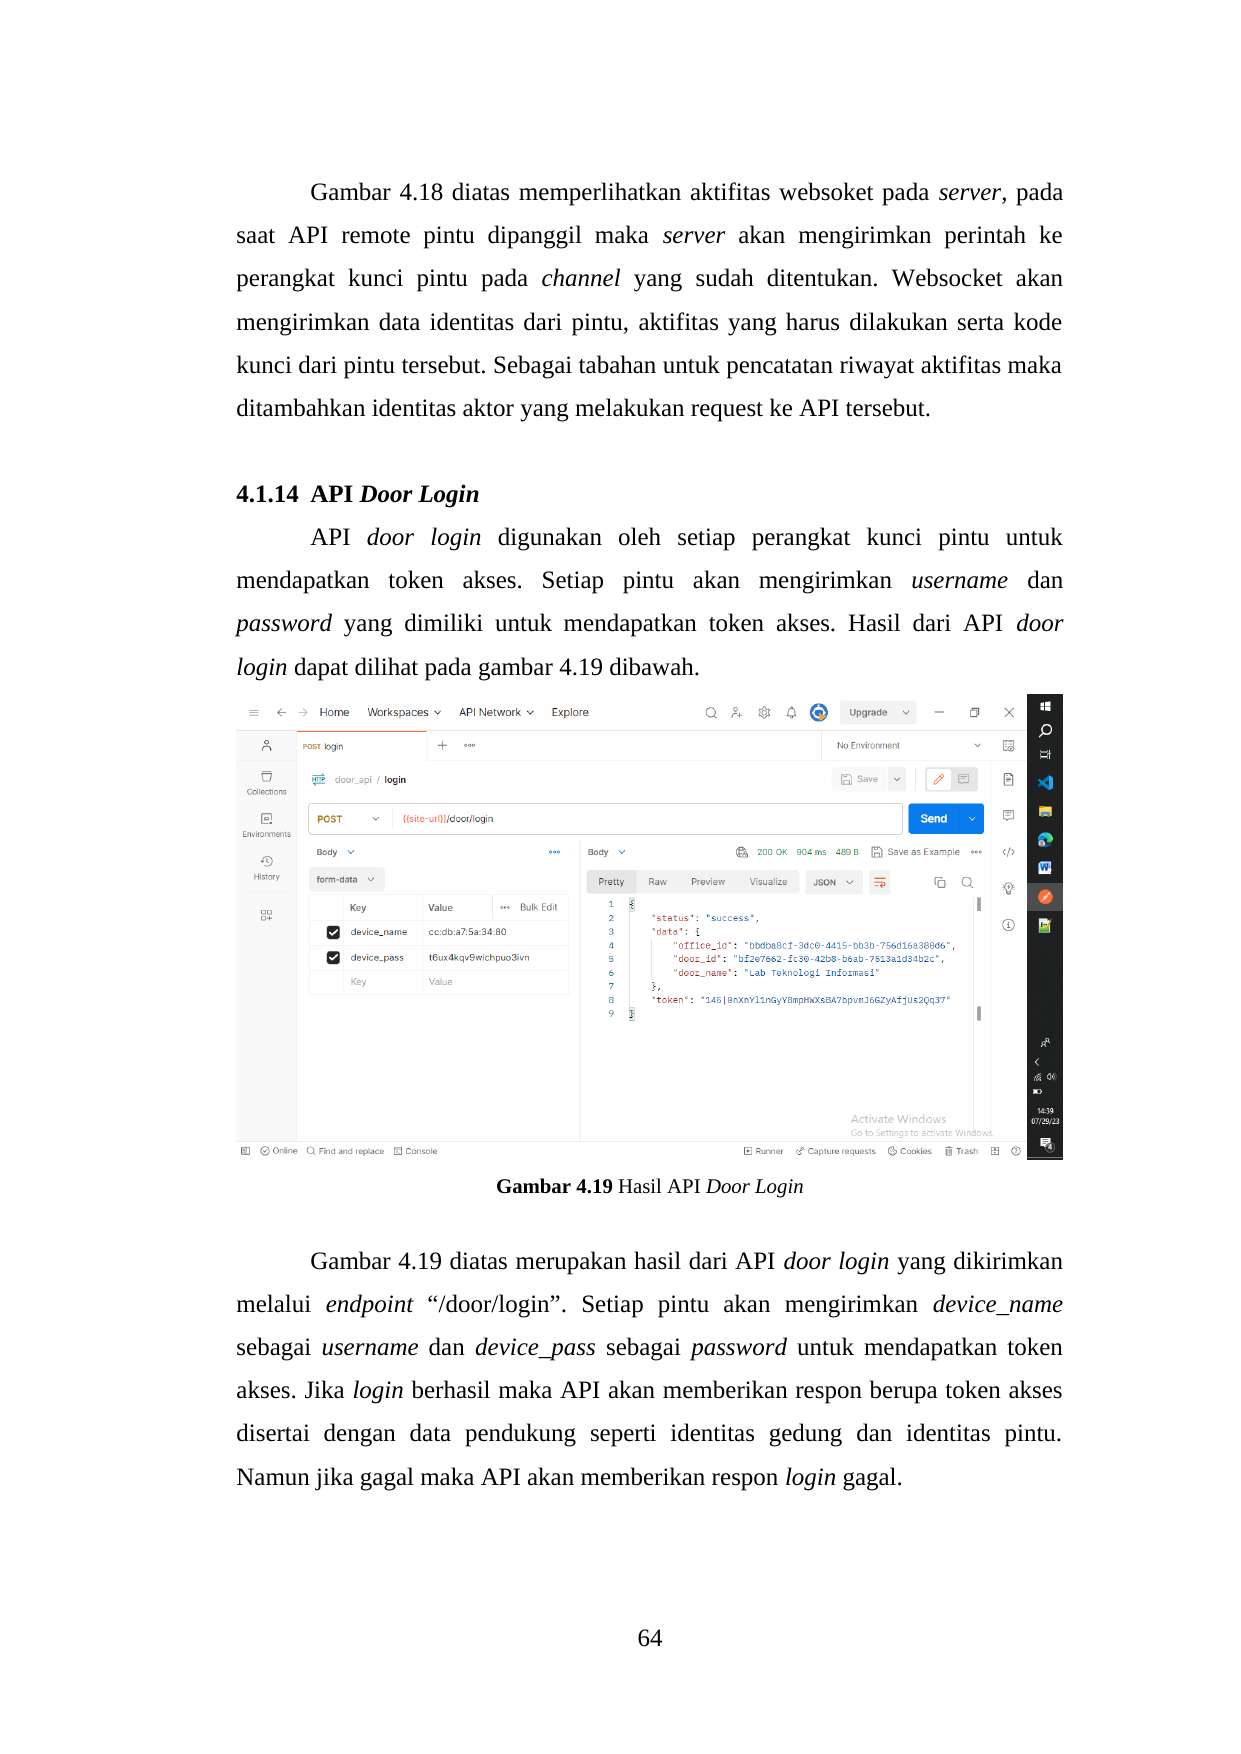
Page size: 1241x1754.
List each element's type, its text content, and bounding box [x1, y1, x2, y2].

text Gambar 4.18 diatas memperlihatkan aktifitas websoket pada server, pada saat API remote pintu dipanggil maka server akan mengirimkan perintah ke perangkat kunci pintu pada channel yang sudah ditentukan. Websocket akan mengirimkan data identitas dari pintu, aktifitas yang harus dilakukan serta kode kunci dari pintu tersebut. Sebagai tabahan untuk pencatatan riwayat aktifitas maka ditambahkan identitas aktor yang melakukan request ke API tersebut. [236, 177, 1063, 422]
text API door login digunakan oleh setiap perangkat kunci pintu untuk mendapatkan token akses. Setiap pintu akan mengirimkan username dan password yang dimiliki untuk mendapatkan token akses. Hasil dari API door login dapat dilihat pada gambar 4.19 dibawah. [236, 522, 1063, 680]
text API Door Login [236, 479, 1063, 508]
picture [236, 694, 1063, 1160]
text Gambar 4.19 Hasil API Door Login [236, 1174, 1063, 1198]
text Gambar 4.19 diatas merupakan hasil dari API door login yang dikirimkan melalui endpoint “/door/login”. Setiap pintu akan mengirimkan device_name sebagai username dan device_pass sebagai password untuk mendapatkan token akses. Jika login berhasil maka API akan memberikan respon berupa token akses disertai dengan data pendukung seperti identitas gedung dan identitas pintu. Namun jika gagal maka API akan memberikan respon login gagal. [236, 1246, 1063, 1490]
